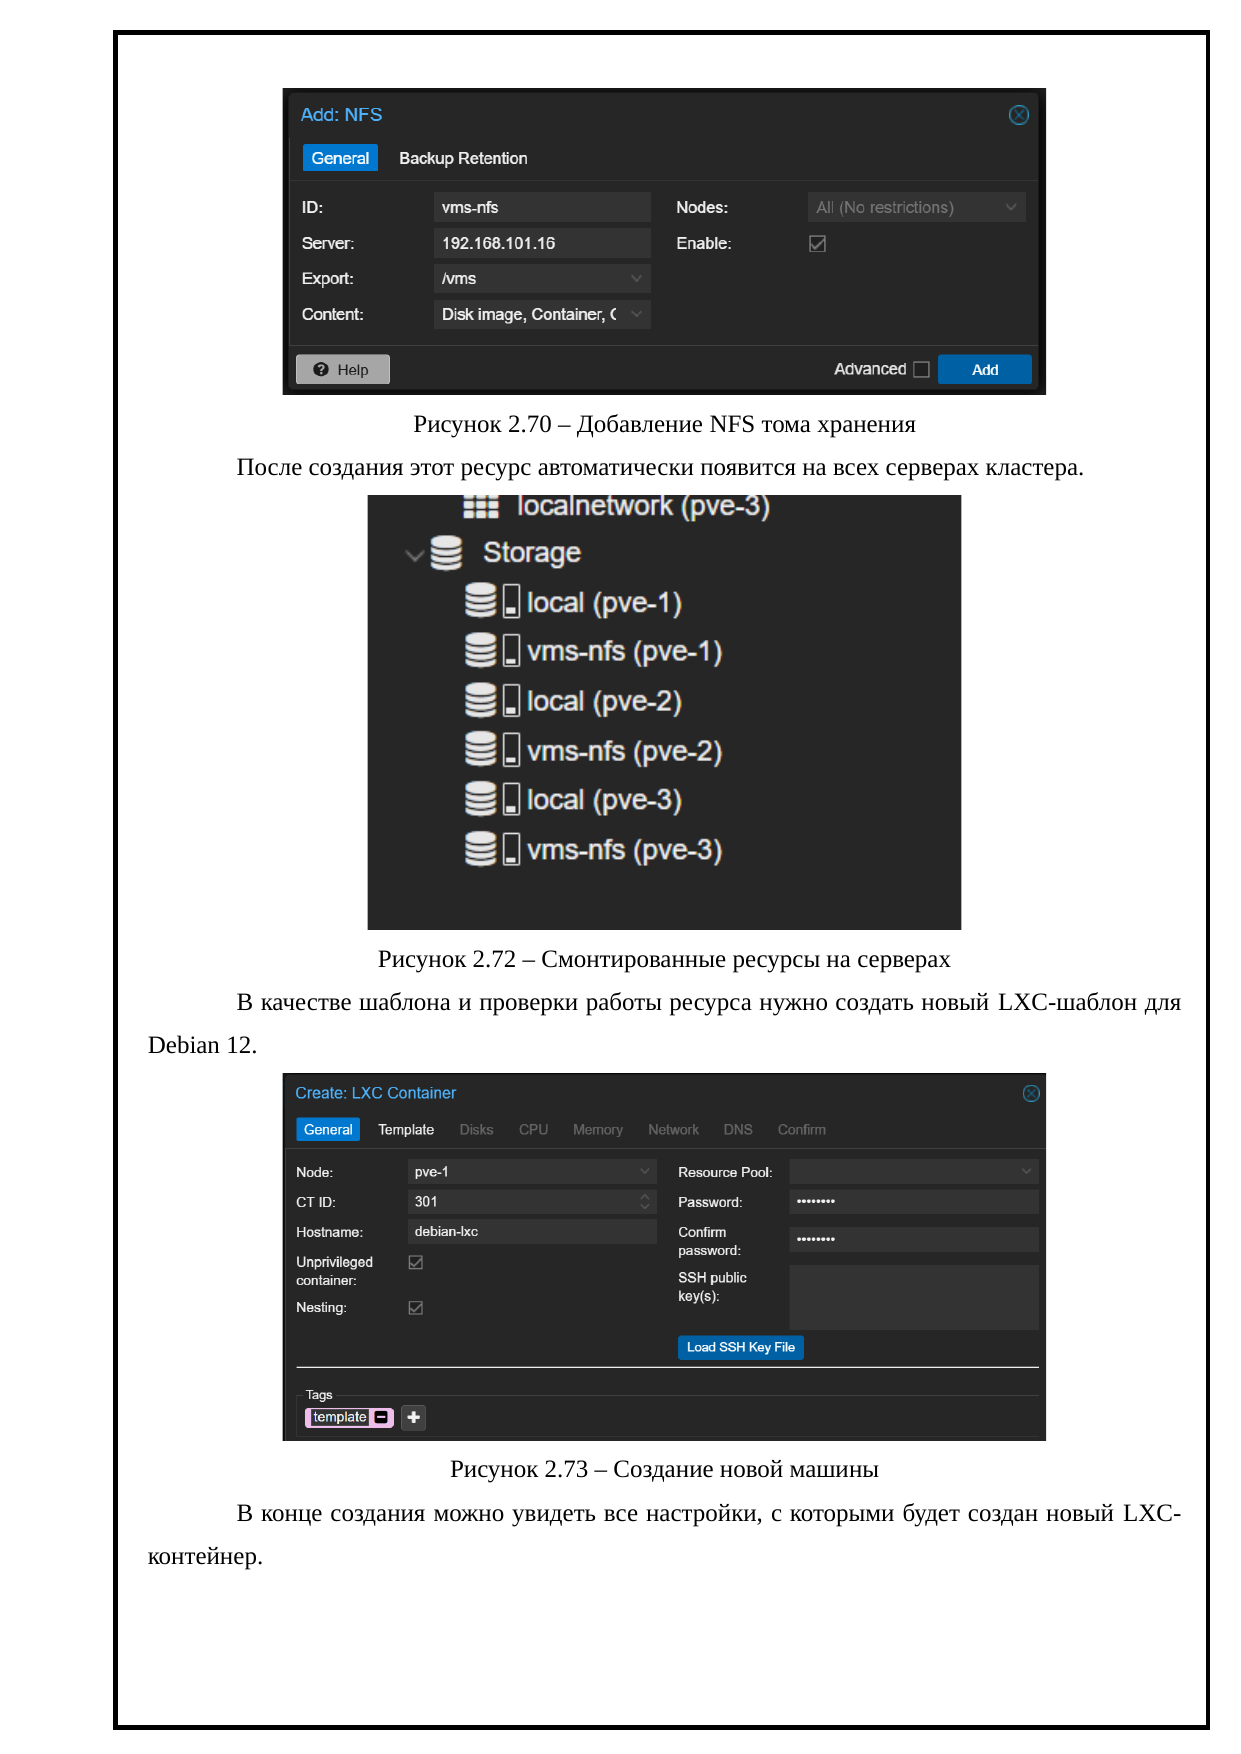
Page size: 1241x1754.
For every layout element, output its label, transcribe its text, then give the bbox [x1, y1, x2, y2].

picture [282, 1073, 1047, 1441]
text Рисунок 2.73 – Создание новой машины [148, 1454, 1181, 1483]
text В качестве шаблона и проверки работы ресурса нужно создать новый LXC-шаблон для Debian 12. [148, 987, 1181, 1059]
text Рисунок 2.70 – Добавление NFS тома хранения [148, 409, 1181, 438]
text После создания этот ресурс автоматически появится на всех серверах кластера. [148, 452, 1181, 481]
text В конце создания можно увидеть все настройки, с которыми будет создан новый LXC-контейнер. [148, 1498, 1181, 1569]
text Рисунок 2.72 – Смонтированные ресурсы на серверах [148, 944, 1181, 973]
picture [367, 495, 962, 930]
picture [282, 88, 1047, 395]
